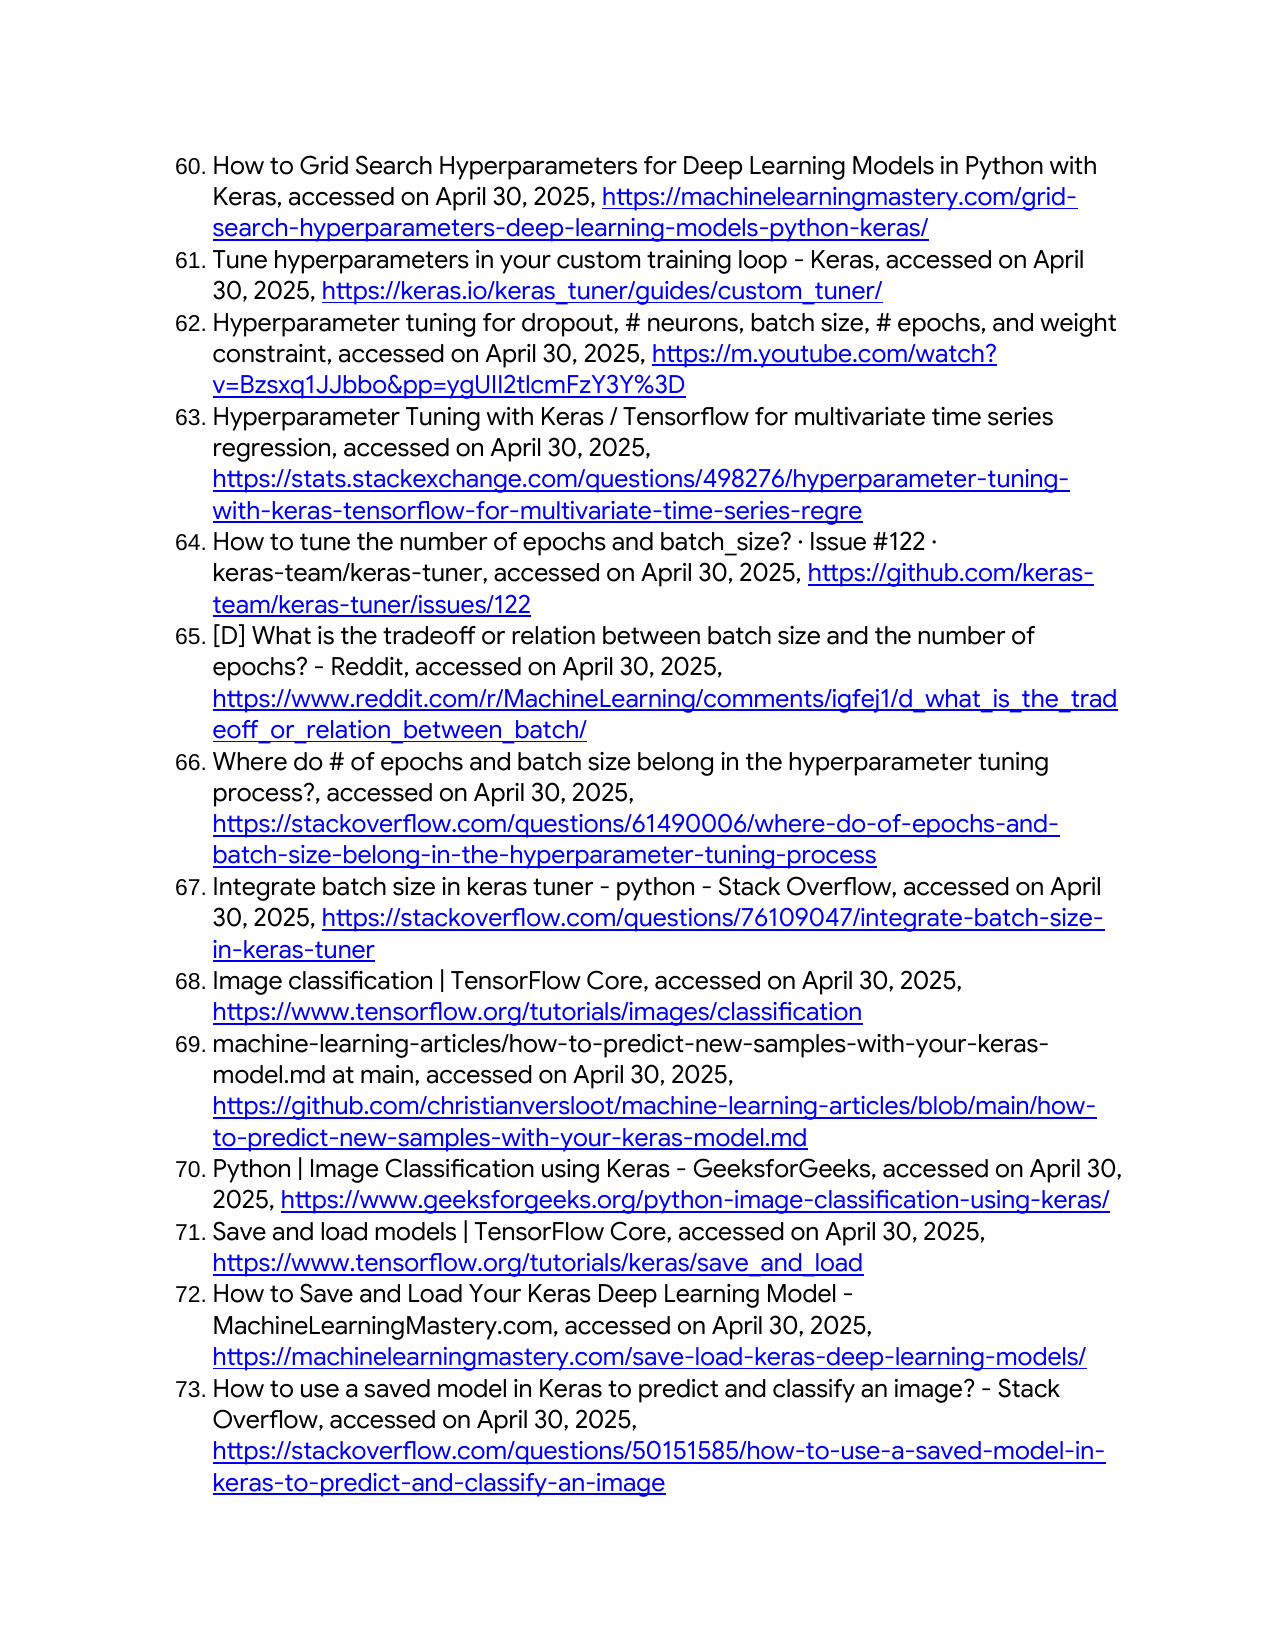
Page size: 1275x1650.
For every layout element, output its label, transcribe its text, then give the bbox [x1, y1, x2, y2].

list Tune hyperparameters in your custom training loop - Keras, accessed on April 30, 2025, https://keras.io/keras_tuner/guides/custom_tuner/ [175, 244, 1125, 307]
list Integrate batch size in keras tuner - python - Stack Overflow, accessed on April 30, 2025, https://stackoverflow.com/questions/76109047/integrate-batch-size-in-keras-tuner [175, 871, 1125, 965]
list Python | Image Classification using Keras - GeeksforGeeks, accessed on April 30, 2025, https://www.geeksforgeeks.org/python-image-classification-using-keras/ [175, 1153, 1125, 1216]
list [D] What is the tradeoff or relation between batch size and the number of epochs? - Reddit, accessed on April 30, 2025, https://www.reddit.com/r/MachineLearning/comments/igfej1/d_what_is_the_tradeoff_or_relation_between_batch/ [175, 620, 1125, 746]
list Save and load models | TensorFlow Core, accessed on April 30, 2025, https://www.tensorflow.org/tutorials/keras/save_and_load [175, 1216, 1125, 1279]
list Hyperparameter Tuning with Keras / Tensorflow for multivariate time series regression, accessed on April 30, 2025, https://stats.stackexchange.com/questions/498276/hyperparameter-tuning-with-keras-tensorflow-for-multivariate-time-series-regre [175, 401, 1125, 526]
list Where do # of epochs and batch size belong in the hyperparameter tuning process?, accessed on April 30, 2025, https://stackoverflow.com/questions/61490006/where-do-of-epochs-and-batch-size-belong-in-the-hyperparameter-tuning-process [175, 746, 1125, 871]
list Image classification | TensorFlow Core, accessed on April 30, 2025, https://www.tensorflow.org/tutorials/images/classification [175, 965, 1125, 1028]
list machine-learning-articles/how-to-predict-new-samples-with-your-keras-model.md at main, accessed on April 30, 2025, https://github.com/christianversloot/machine-learning-articles/blob/main/how-to-predict-new-samples-with-your-keras-model.md [175, 1028, 1125, 1153]
list How to tune the number of epochs and batch_size? · Issue #122 · keras-team/keras-tuner, accessed on April 30, 2025, https://github.com/keras-team/keras-tuner/issues/122 [175, 526, 1125, 620]
list How to Save and Load Your Keras Deep Learning Model - MachineLearningMastery.com, accessed on April 30, 2025, https://machinelearningmastery.com/save-load-keras-deep-learning-models/ [175, 1279, 1125, 1373]
list Hyperparameter tuning for dropout, # neurons, batch size, # epochs, and weight constraint, accessed on April 30, 2025, https://m.youtube.com/watch?v=Bzsxq1JJbbo&pp=ygUII2tlcmFzY3Y%3D [175, 307, 1125, 401]
list How to Grid Search Hyperparameters for Deep Learning Models in Python with Keras, accessed on April 30, 2025, https://machinelearningmastery.com/grid-search-hyperparameters-deep-learning-models-python-keras/ [175, 150, 1125, 244]
list How to use a saved model in Keras to predict and classify an image? - Stack Overflow, accessed on April 30, 2025, https://stackoverflow.com/questions/50151585/how-to-use-a-saved-model-in-keras-to-predict-and-classify-an-image [175, 1373, 1125, 1498]
